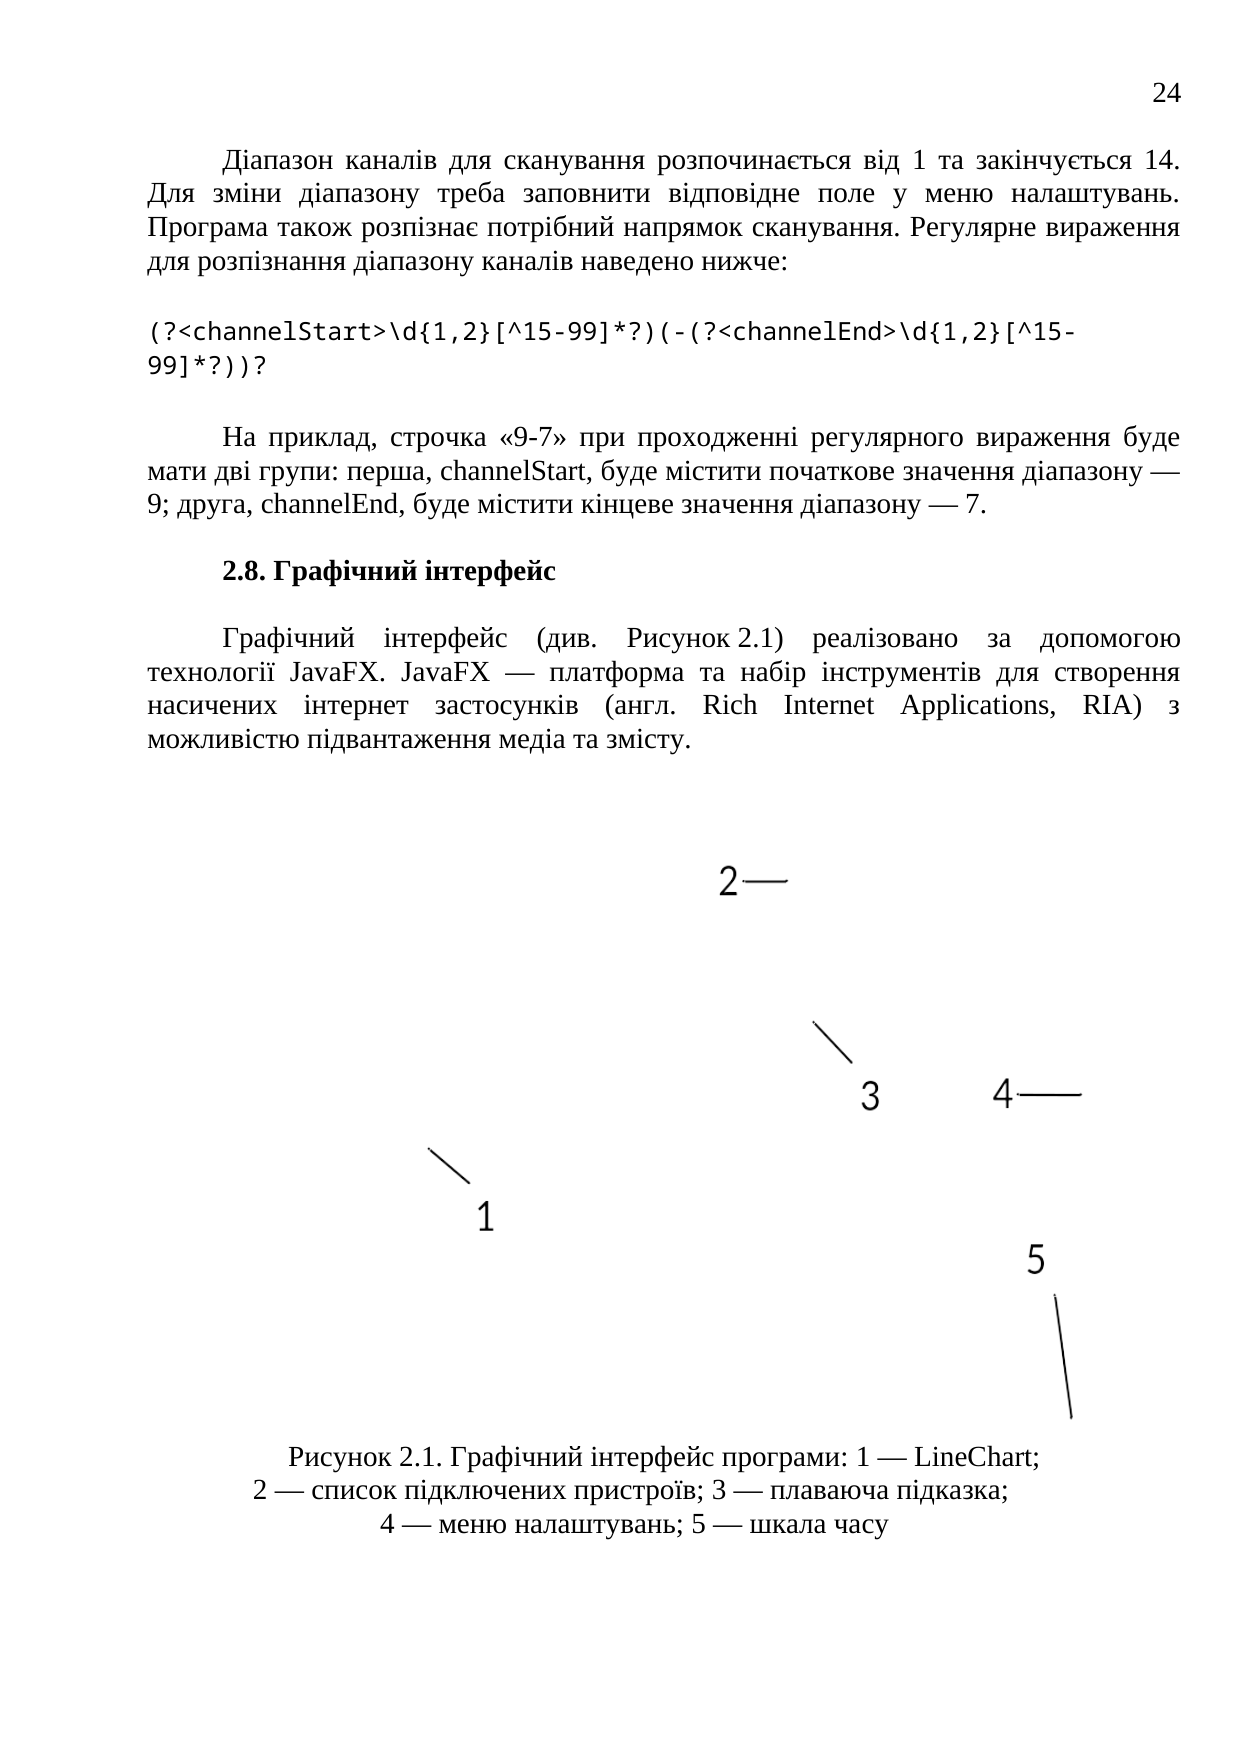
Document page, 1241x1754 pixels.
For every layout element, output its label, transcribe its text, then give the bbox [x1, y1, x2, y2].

text На приклад, строчка «9-7» при проходженні регулярного вираження буде мати дві групи: перша, channelStart, буде містити початкове значення діапазону — 9; друга, channelEnd, буде містити кінцеве значення діапазону — 7. [147, 419, 1181, 520]
text Графічний інтерфейс [222, 553, 1181, 587]
text (?<channelStart>\d{1,2}[^15-99]*?)(-(?<channelEnd>\d{1,2}[^15-99]*?))? [147, 314, 1181, 382]
text Діапазон каналів для сканування розпочинається від 1 та закінчується 14. Для зміни діапазону треба заповнити відповідне поле у меню налаштувань. Програма також розпізнає потрібний напрямок сканування. Регулярне вираження для розпізнання діапазону каналів наведено нижче: [147, 142, 1181, 276]
text Графічний інтерфейс програми: 1 — LineChart; 2 — список підключених пристроїв; 3 — плаваюча підказка; 4 — меню налаштувань; 5 — шкала часу [88, 1439, 1181, 1539]
text Графічний інтерфейс (див. рисунок 2.7) реалізовано за допомогою технології JavaFX. JavaFX — платформа та набір інструментів для створення насичених інтернет застосунків (англ. Rich Internet Applications, RIA) з можливістю підвантаження медіа та змісту. [147, 620, 1181, 754]
